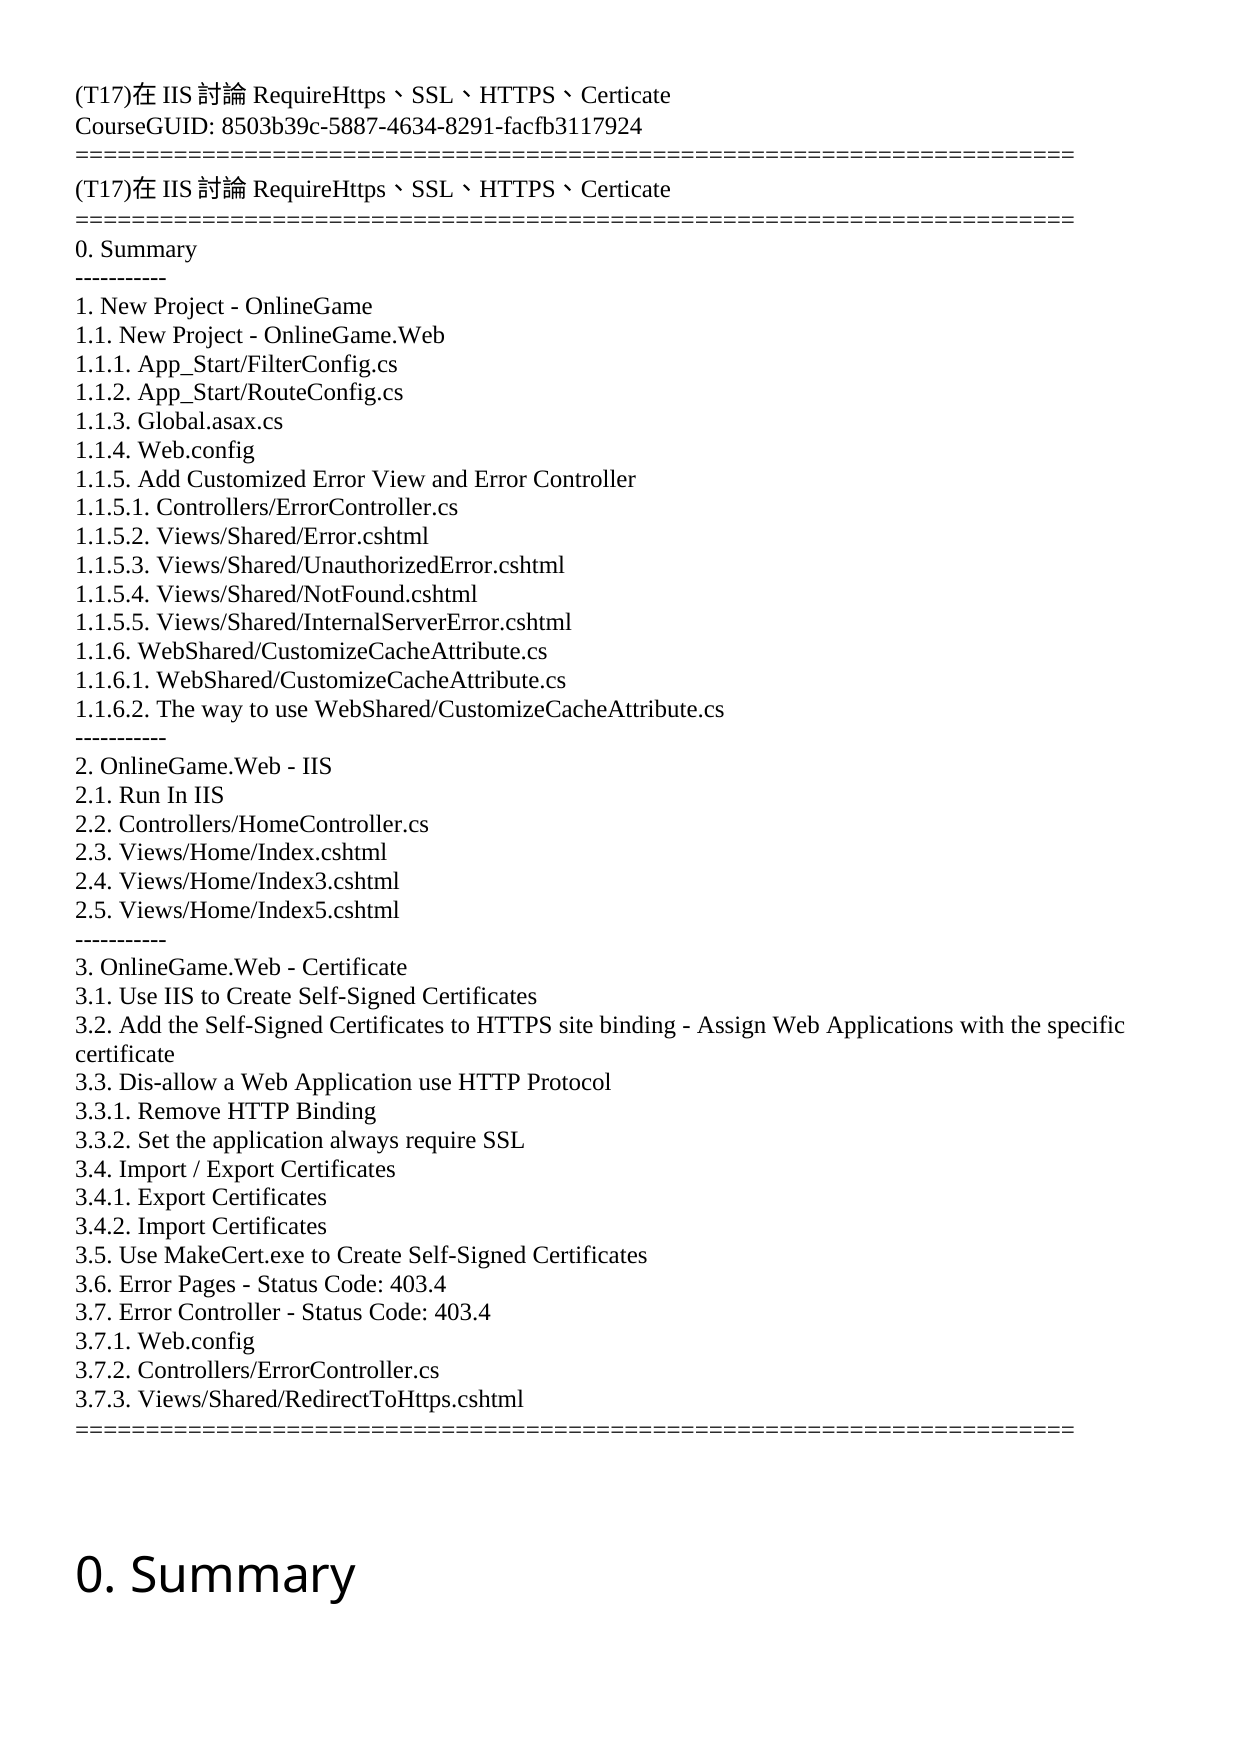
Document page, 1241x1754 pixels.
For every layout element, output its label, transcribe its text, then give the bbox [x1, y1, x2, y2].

text 1.1.6.2. The way to use WebShared/CustomizeCacheAttribute.cs [75, 694, 1165, 722]
text 3.3.1. Remove HTTP Binding [75, 1096, 1165, 1125]
text 0. Summary [75, 1539, 1165, 1607]
text 3.2. Add the Self-Signed Certificates to HTTPS site binding - Assign Web Applications with the specific certificate [75, 1010, 1165, 1067]
text 1.1.5.2. Views/Shared/Error.cshtml [75, 521, 1165, 550]
text 3.4.1. Export Certificates [75, 1182, 1165, 1211]
text 3.4. Import / Export Certificates [75, 1154, 1165, 1182]
text 1.1.2. App_Start/RouteConfig.cs [75, 377, 1165, 406]
text 3.1. Use IIS to Create Self-Signed Certificates [75, 981, 1165, 1010]
text ----------- [75, 924, 1165, 952]
text 1.1.5.4. Views/Shared/NotFound.cshtml [75, 579, 1165, 607]
text 1.1.5.3. Views/Shared/UnauthorizedError.cshtml [75, 550, 1165, 579]
text 1.1.6. WebShared/CustomizeCacheAttribute.cs [75, 636, 1165, 665]
text 3.7.3. Views/Shared/RedirectToHttps.cshtml ======================================================================= [75, 1384, 1165, 1504]
text 2.2. Controllers/HomeController.cs [75, 809, 1165, 837]
text 3.4.2. Import Certificates [75, 1211, 1165, 1240]
text 2.3. Views/Home/Index.cshtml [75, 837, 1165, 866]
text 2. OnlineGame.Web - IIS [75, 751, 1165, 780]
text 3.3.2. Set the application always require SSL [75, 1125, 1165, 1154]
text ----------- [75, 262, 1165, 291]
text 1.1.1. App_Start/FilterConfig.cs [75, 349, 1165, 377]
text 3.5. Use MakeCert.exe to Create Self-Signed Certificates [75, 1240, 1165, 1269]
text 2.1. Run In IIS [75, 780, 1165, 809]
text 1.1.4. Web.config [75, 435, 1165, 464]
text 1.1.5.1. Controllers/ErrorController.cs [75, 492, 1165, 521]
text 2.4. Views/Home/Index3.cshtml [75, 866, 1165, 895]
text 1.1.6.1. WebShared/CustomizeCacheAttribute.cs [75, 665, 1165, 694]
text 3.3. Dis-allow a Web Application use HTTP Protocol [75, 1067, 1165, 1096]
text 1.1.5. Add Customized Error View and Error Controller [75, 464, 1165, 492]
text 3. OnlineGame.Web - Certificate [75, 952, 1165, 981]
text 3.7.1. Web.config [75, 1326, 1165, 1355]
text 3.7. Error Controller - Status Code: 403.4 [75, 1297, 1165, 1326]
text 1.1.3. Global.asax.cs [75, 406, 1165, 435]
text 3.6. Error Pages - Status Code: 403.4 [75, 1269, 1165, 1297]
text 2.5. Views/Home/Index5.cshtml [75, 895, 1165, 924]
text 1.1. New Project - OnlineGame.Web [75, 320, 1165, 349]
text ----------- [75, 722, 1165, 751]
text 3.7.2. Controllers/ErrorController.cs [75, 1355, 1165, 1384]
text 1.1.5.5. Views/Shared/InternalServerError.cshtml [75, 607, 1165, 636]
text 1. New Project - OnlineGame [75, 291, 1165, 320]
text (T17)在IIS討論RequireHttps、SSL、HTTPS、Certicate CourseGUID: 8503b39c-5887-4634-8291-facfb3117924 ======================================================================= (T17)在IIS討論RequireHttps、SSL、HTTPS、Certicate ======================================================================= 0. Summary [75, 75, 1165, 262]
